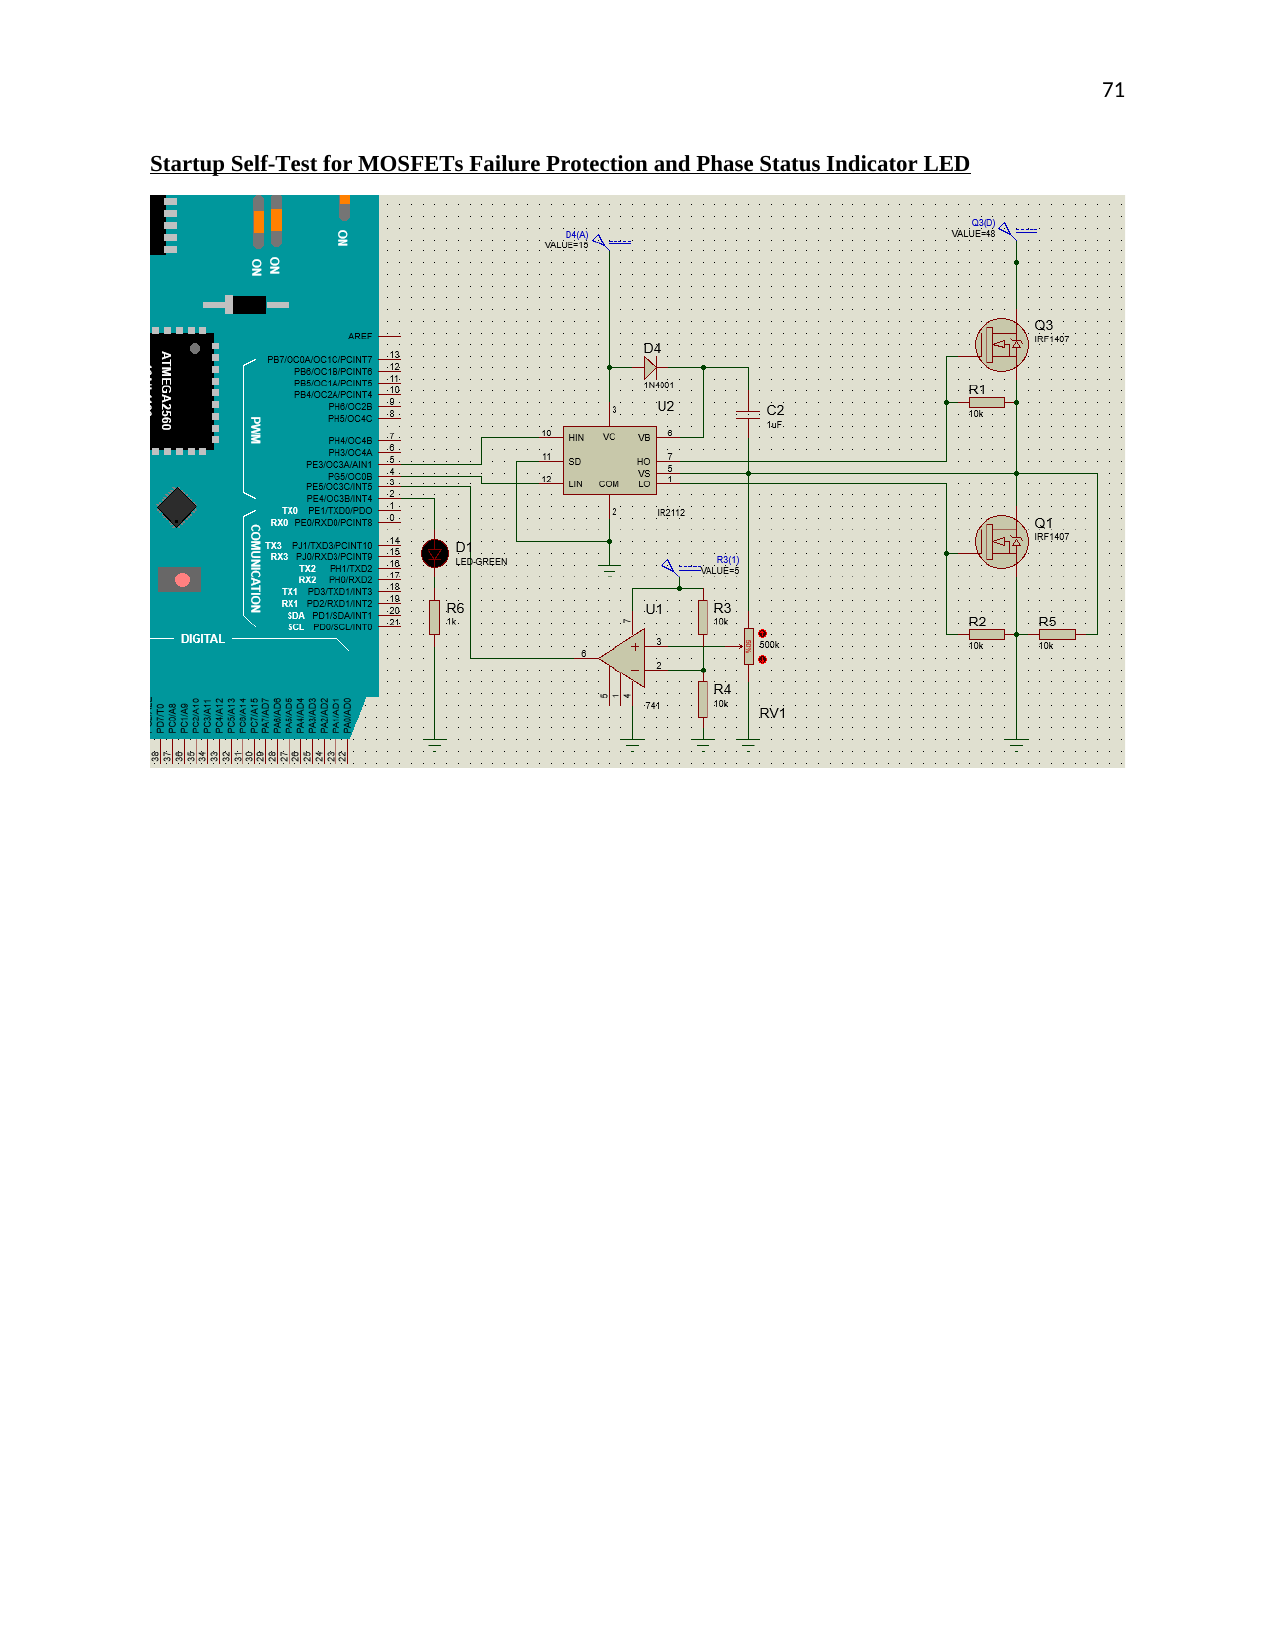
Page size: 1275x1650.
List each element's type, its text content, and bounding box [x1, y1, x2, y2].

text Startup Self-Test for MOSFETs Failure Protection and Phase Status Indicator LED [150, 150, 1125, 176]
picture [150, 195, 1125, 768]
